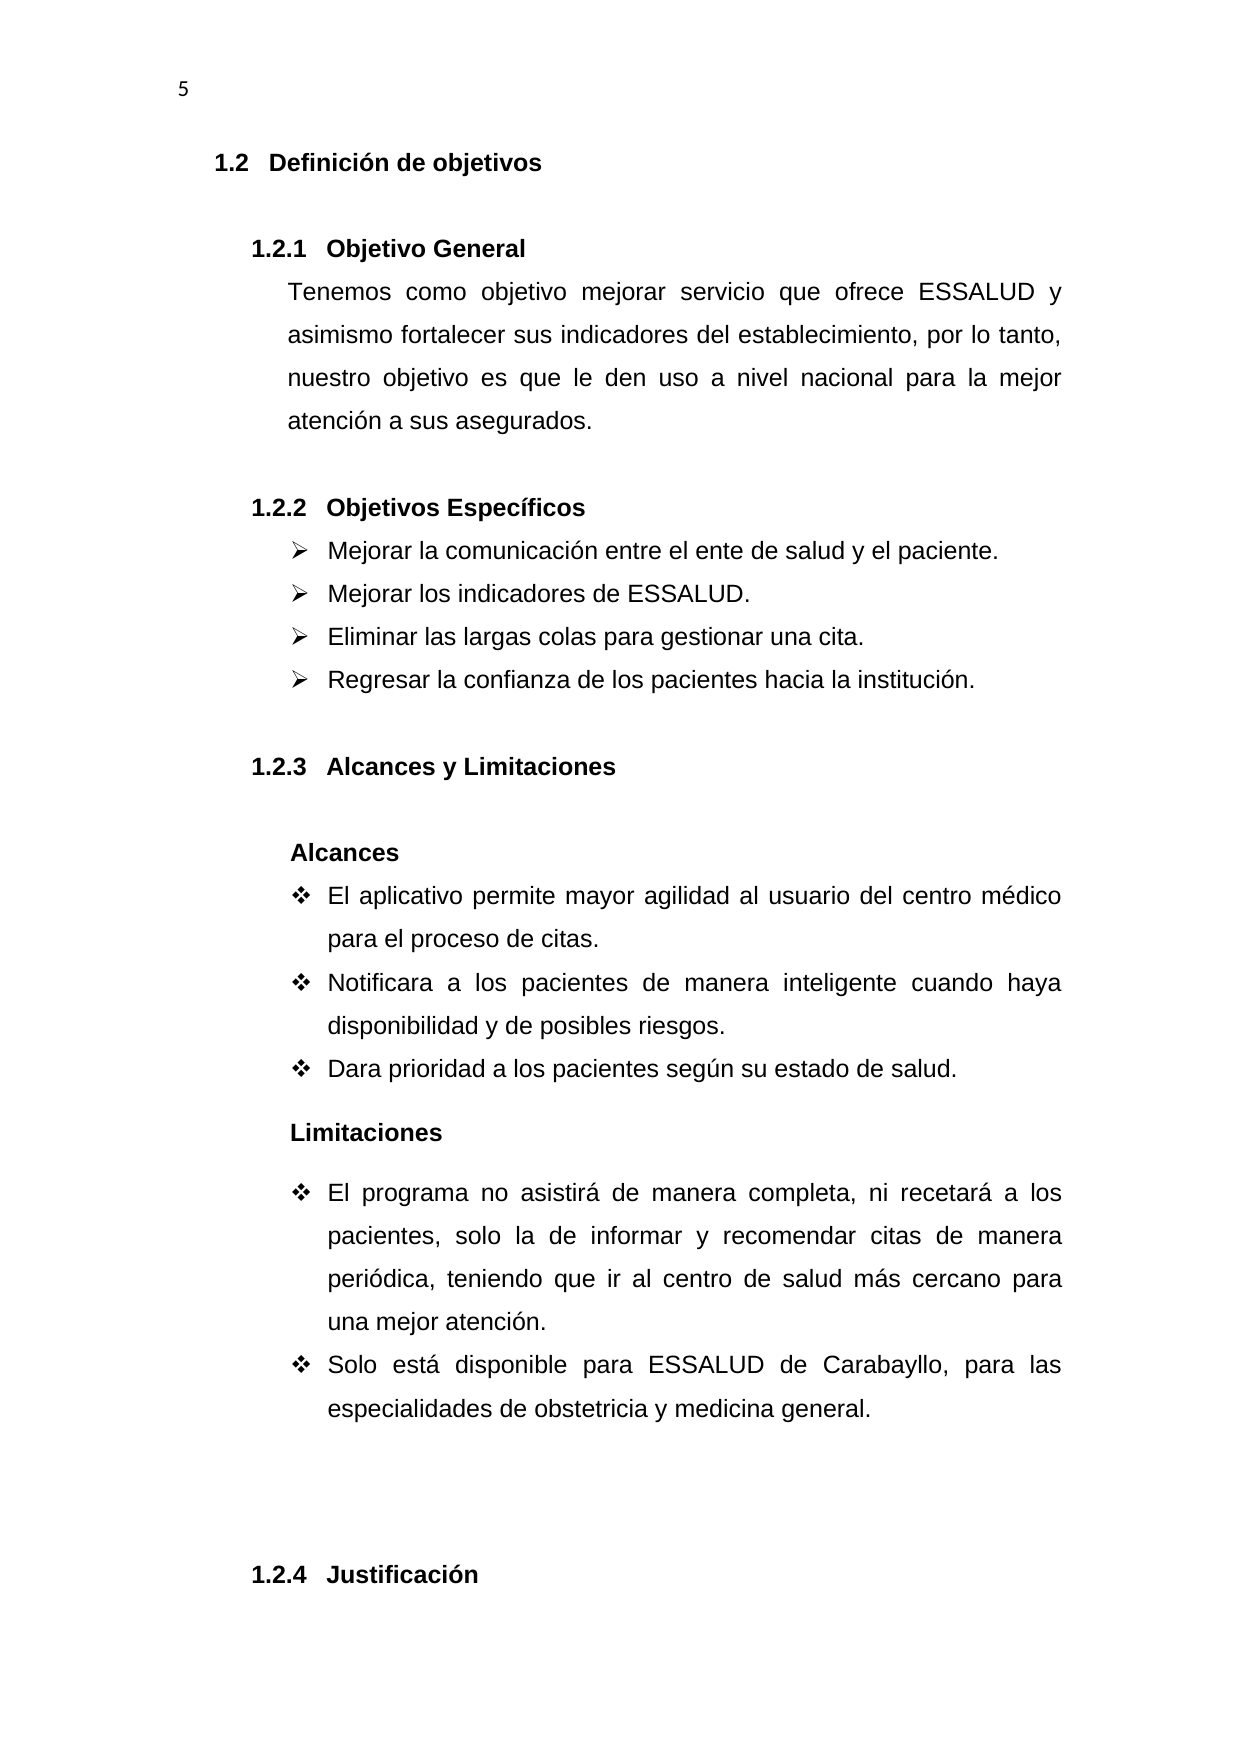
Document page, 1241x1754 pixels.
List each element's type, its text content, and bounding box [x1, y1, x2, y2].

list Notificara a los pacientes de manera inteligente cuando haya disponibilidad y de posibles riesgos. [290, 967, 1063, 1039]
list Objetivo General [251, 234, 1063, 263]
text Limitaciones [290, 1118, 1063, 1147]
list Alcances [252, 838, 1063, 867]
list Alcances y Limitaciones [251, 752, 1063, 781]
list Dara prioridad a los pacientes según su estado de salud. [290, 1054, 1063, 1083]
list Solo está disponible para ESSALUD de Carabayllo, para las especialidades de obstetricia y medicina general. [290, 1350, 1063, 1422]
list Objetivos Específicos [251, 493, 1063, 521]
list Mejorar los indicadores de ESSALUD. [290, 579, 1063, 608]
list Definición de objetivos [214, 148, 1063, 176]
list El aplicativo permite mayor agilidad al usuario del centro médico para el proceso de citas. [290, 881, 1063, 953]
list Mejorar la comunicación entre el ente de salud y el paciente. [290, 536, 1063, 564]
list El programa no asistirá de manera completa, ni recetará a los pacientes, solo la de informar y recomendar citas de manera periódica, teniendo que ir al centro de salud más cercano para una mejor atención. [290, 1178, 1063, 1336]
list Tenemos como objetivo mejorar servicio que ofrece ESSALUD y asimismo fortalecer sus indicadores del establecimiento, por lo tanto, nuestro objetivo es que le den uso a nivel nacional para la mejor atención a sus asegurados. [287, 277, 1063, 435]
list Regresar la confianza de los pacientes hacia la institución. [290, 665, 1063, 694]
list Eliminar las largas colas para gestionar una cita. [290, 622, 1063, 651]
list Justificación [251, 1560, 1063, 1589]
